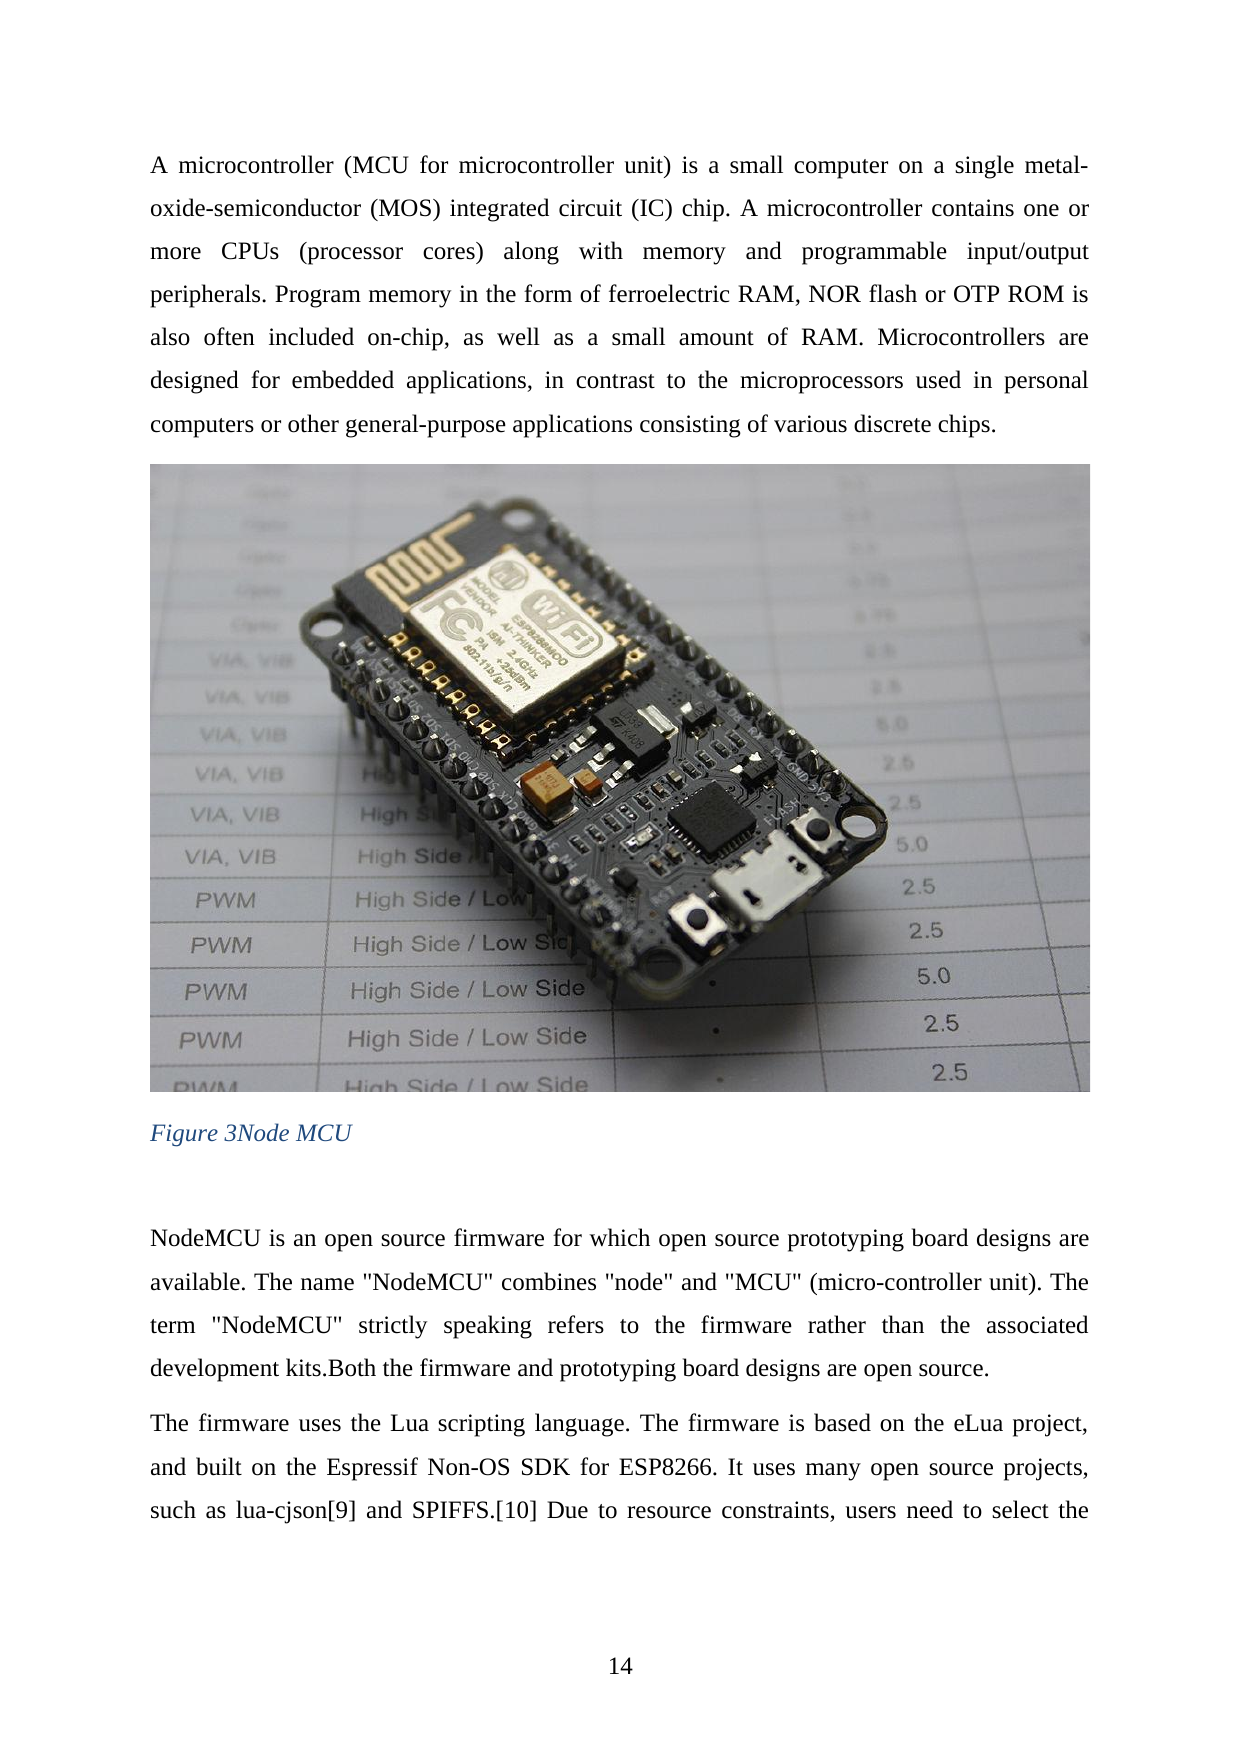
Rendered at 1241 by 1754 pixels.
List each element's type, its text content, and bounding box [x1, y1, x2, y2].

picture [150, 464, 1091, 1092]
text NodeMCU is an open source firmware for which open source prototyping board designs are available. The name "NodeMCU" combines "node" and "MCU" (micro-controller unit). The term "NodeMCU" strictly speaking refers to the firmware rather than the associated development kits.Both the firmware and prototyping board designs are open source. [150, 1223, 1090, 1382]
text A microcontroller (MCU for microcontroller unit) is a small computer on a single metal-oxide-semiconductor (MOS) integrated circuit (IC) chip. A microcontroller contains one or more CPUs (processor cores) along with memory and programmable input/output peripherals. Program memory in the form of ferroelectric RAM, NOR flash or OTP ROM is also often included on-chip, as well as a small amount of RAM. Microcontrollers are designed for embedded applications, in contrast to the microprocessors used in personal computers or other general-purpose applications consisting of various discrete chips. [150, 150, 1090, 437]
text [150, 1408, 1090, 1523]
